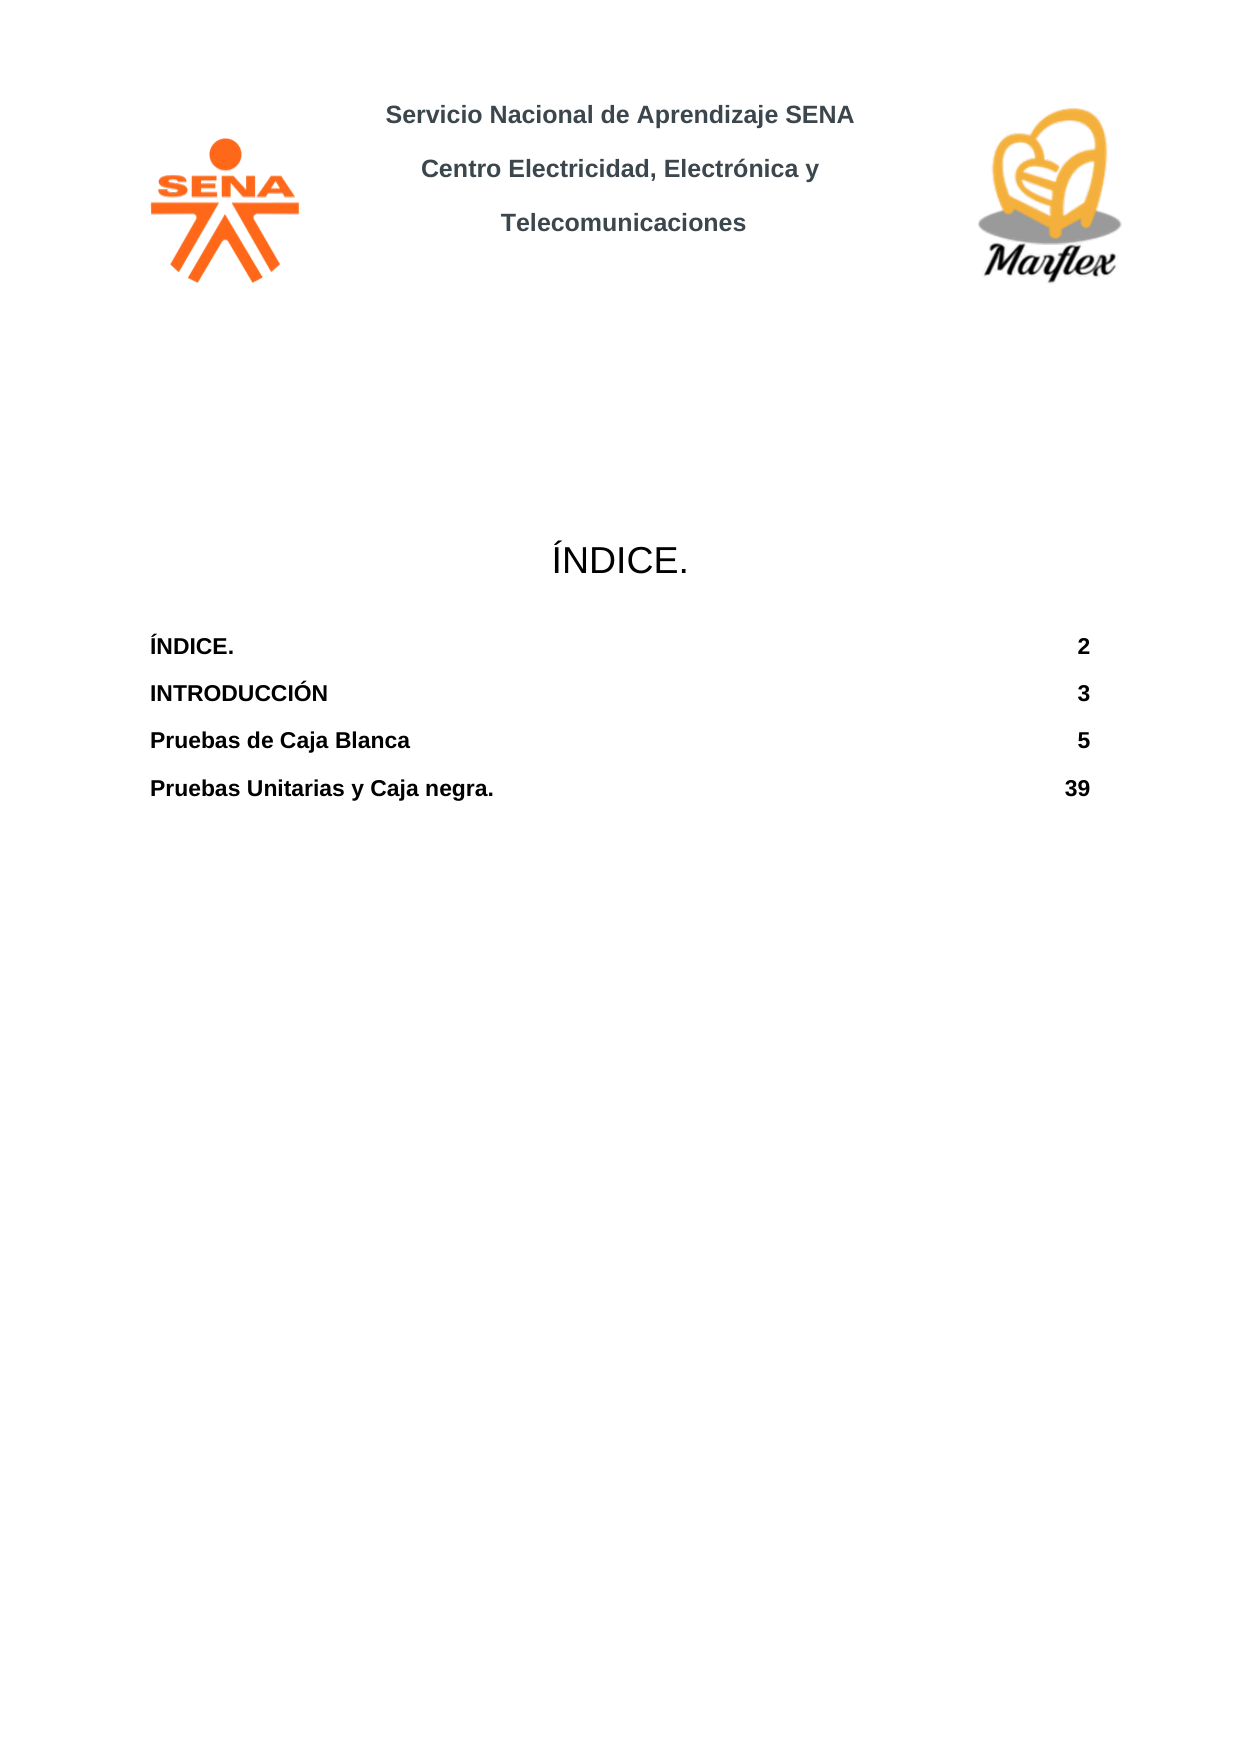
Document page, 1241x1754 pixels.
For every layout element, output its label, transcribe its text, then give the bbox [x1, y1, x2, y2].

picture [975, 107, 1125, 285]
picture [150, 137, 300, 284]
subtitle ÍNDICE. [150, 539, 1090, 582]
